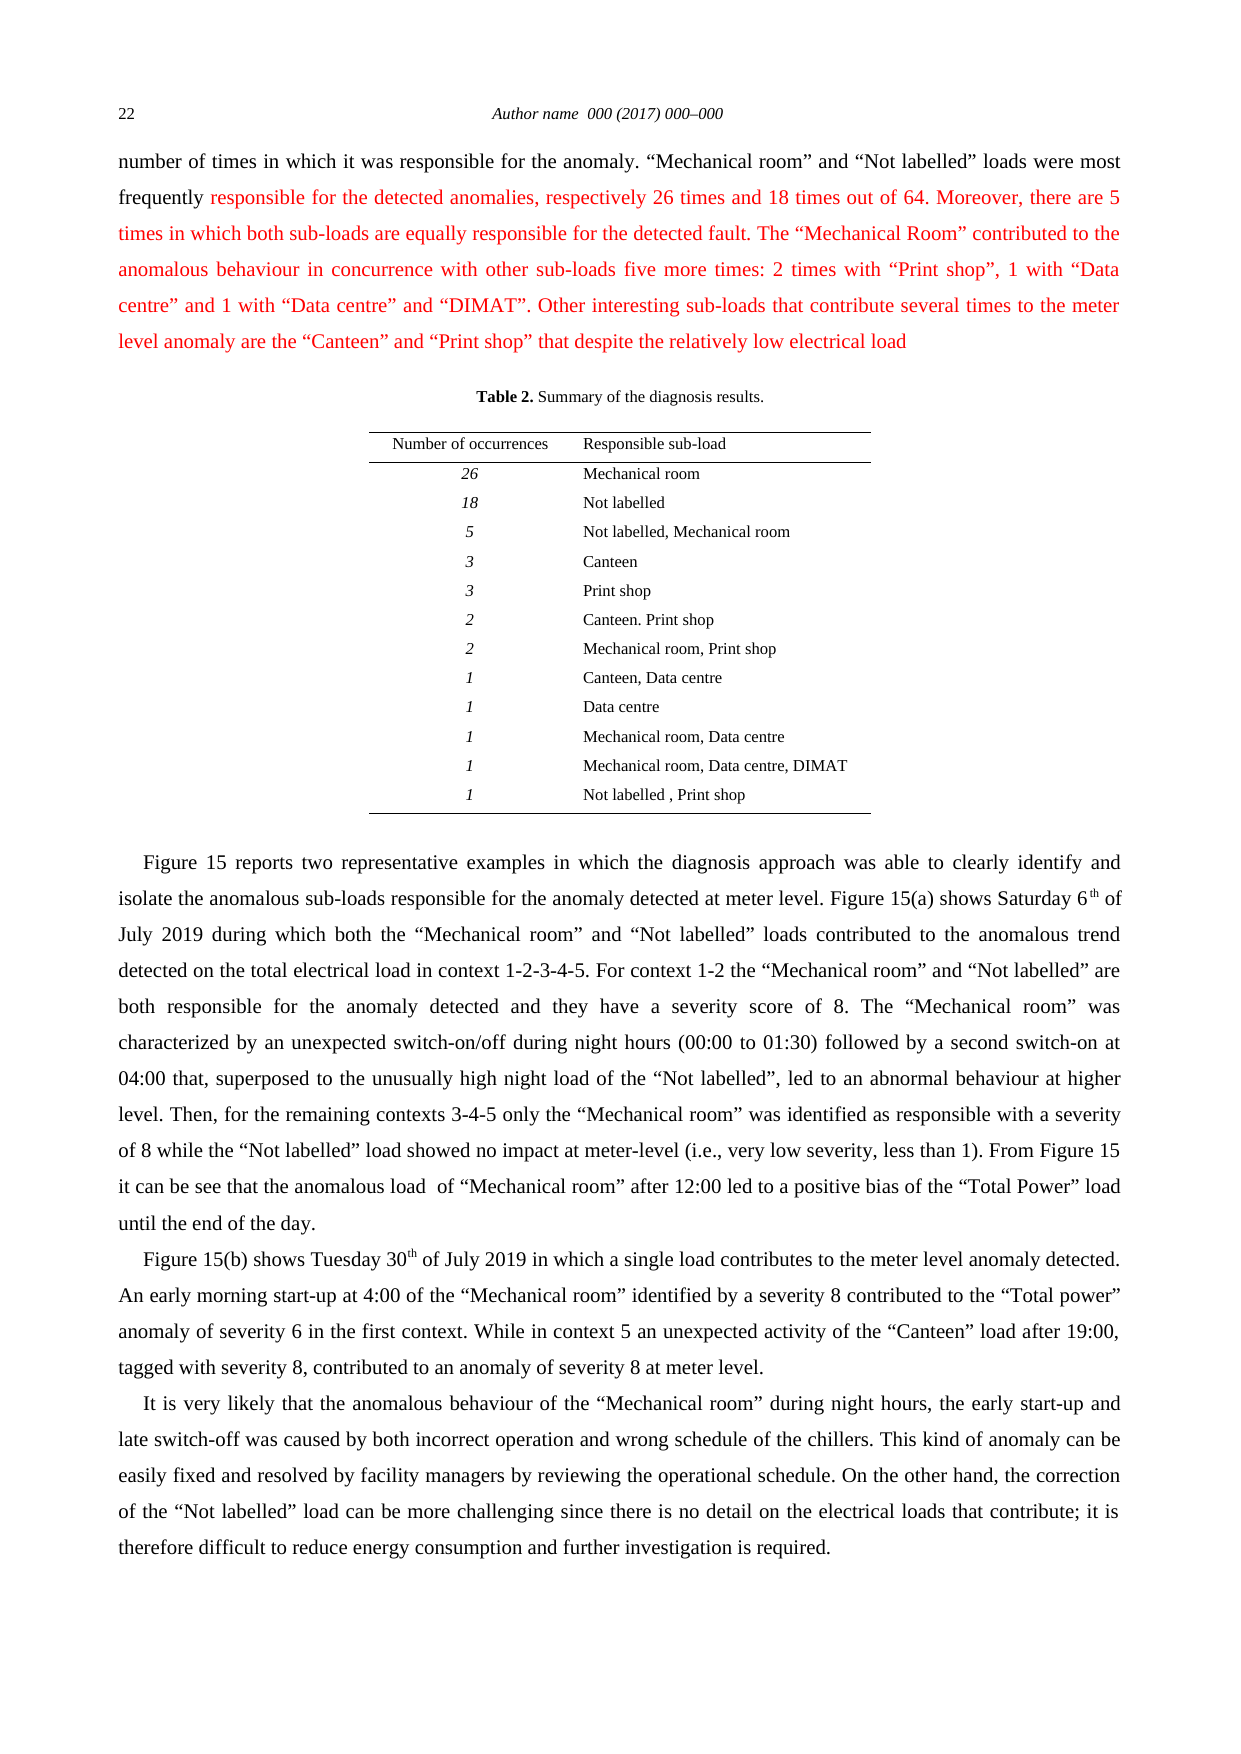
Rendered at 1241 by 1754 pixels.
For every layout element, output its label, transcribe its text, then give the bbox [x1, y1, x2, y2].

table_cell Print shop [572, 580, 871, 609]
text Table 2. Summary of the diagnosis results. [118, 386, 1122, 407]
table_header Number of occurrences [369, 433, 572, 462]
table_cell 3 [369, 550, 572, 579]
table_cell 1 [369, 755, 572, 784]
table_cell 1 [369, 725, 572, 754]
table_cell Not labelled [572, 492, 871, 521]
table_cell Canteen [572, 550, 871, 579]
table_cell Canteen, Data centre [572, 667, 871, 696]
table_cell 18 [369, 492, 572, 521]
table_cell Mechanical room, Print shop [572, 638, 871, 667]
text It is very likely that the anomalous behaviour of the “Mechanical room” during night hours, the early start-up and late switch-off was caused by both incorrect operation and wrong schedule of the chillers. This kind of anomaly can be easily fixed and resolved by facility managers by reviewing the operational schedule. On the other hand, the correction of the “Not labelled” load can be more challenging since there is no detail on the electrical loads that contribute; it is therefore difficult to reduce energy consumption and further investigation is required. [118, 1391, 1122, 1559]
table_cell Data centre [572, 696, 871, 725]
table_cell 2 [369, 609, 572, 638]
text Figure 15(b) shows Tuesday 30th of July 2019 in which a single load contributes to the meter level anomaly detected. An early morning start-up at 4:00 of the “Mechanical room” identified by a severity 8 contributed to the “Total power” anomaly of severity 6 in the first context. While in context 5 an unexpected activity of the “Canteen” load after 19:00, tagged with severity 8, contributed to an anomaly of severity 8 at meter level. [118, 1246, 1122, 1379]
table_cell Mechanical room, Data centre, DIMAT [572, 755, 871, 784]
table_cell 1 [369, 784, 572, 813]
table_cell 26 [369, 463, 572, 492]
text Figure 15 reports two representative examples in which the diagnosis approach was able to clearly identify and isolate the anomalous sub-loads responsible for the anomaly detected at meter level. Figure 15(a) shows Saturday 6th of July 2019 during which both the “Mechanical room” and “Not labelled” loads contributed to the anomalous trend detected on the total electrical load in context 1-2-3-4-5. For context 1-2 the “Mechanical room” and “Not labelled” are both responsible for the anomaly detected and they have a severity score of 8. The “Mechanical room” was characterized by an unexpected switch-on/off during night hours (00:00 to 01:30) followed by a second switch-on at 04:00 that, superposed to the unusually high night load of the “Not labelled”, led to an abnormal behaviour at higher level. Then, for the remaining contexts 3-4-5 only the “Mechanical room” was identified as responsible with a severity of 8 while the “Not labelled” load showed no impact at meter-level (i.e., very low severity, less than 1). From Figure 15 it can be see that the anomalous load of “Mechanical room” after 12:00 led to a positive bias of the “Total Power” load until the end of the day. [118, 850, 1122, 1234]
table_cell 1 [369, 667, 572, 696]
table_cell 3 [369, 580, 572, 609]
table_cell Mechanical room [572, 463, 871, 492]
table_cell 1 [369, 696, 572, 725]
table_cell 5 [369, 521, 572, 550]
table_cell Mechanical room, Data centre [572, 725, 871, 754]
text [118, 149, 1122, 353]
table_cell 2 [369, 638, 572, 667]
table_cell Not labelled, Mechanical room [572, 521, 871, 550]
table_cell Canteen. Print shop [572, 609, 871, 638]
table_cell Not labelled , Print shop [572, 784, 871, 813]
table_header Responsible sub-load [572, 433, 871, 462]
